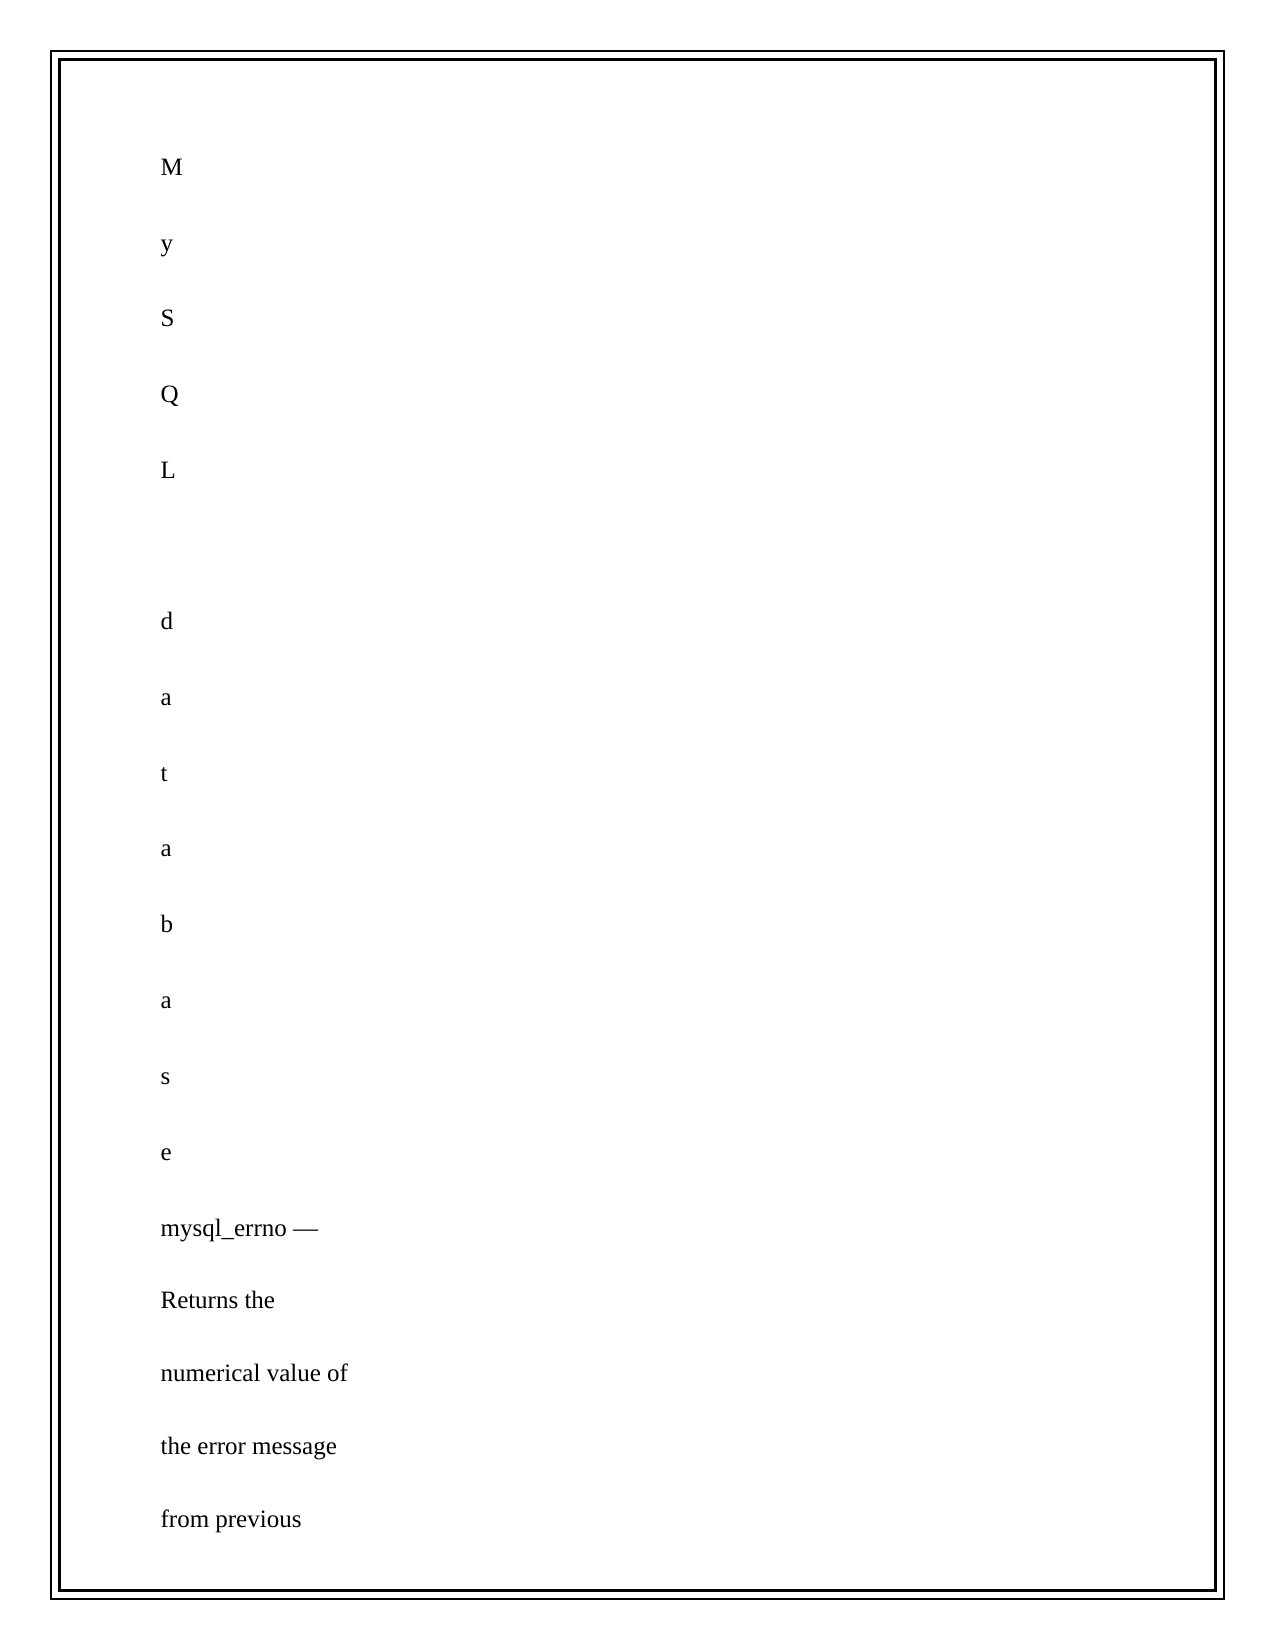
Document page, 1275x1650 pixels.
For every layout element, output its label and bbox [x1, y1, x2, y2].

text [160, 1213, 377, 1532]
